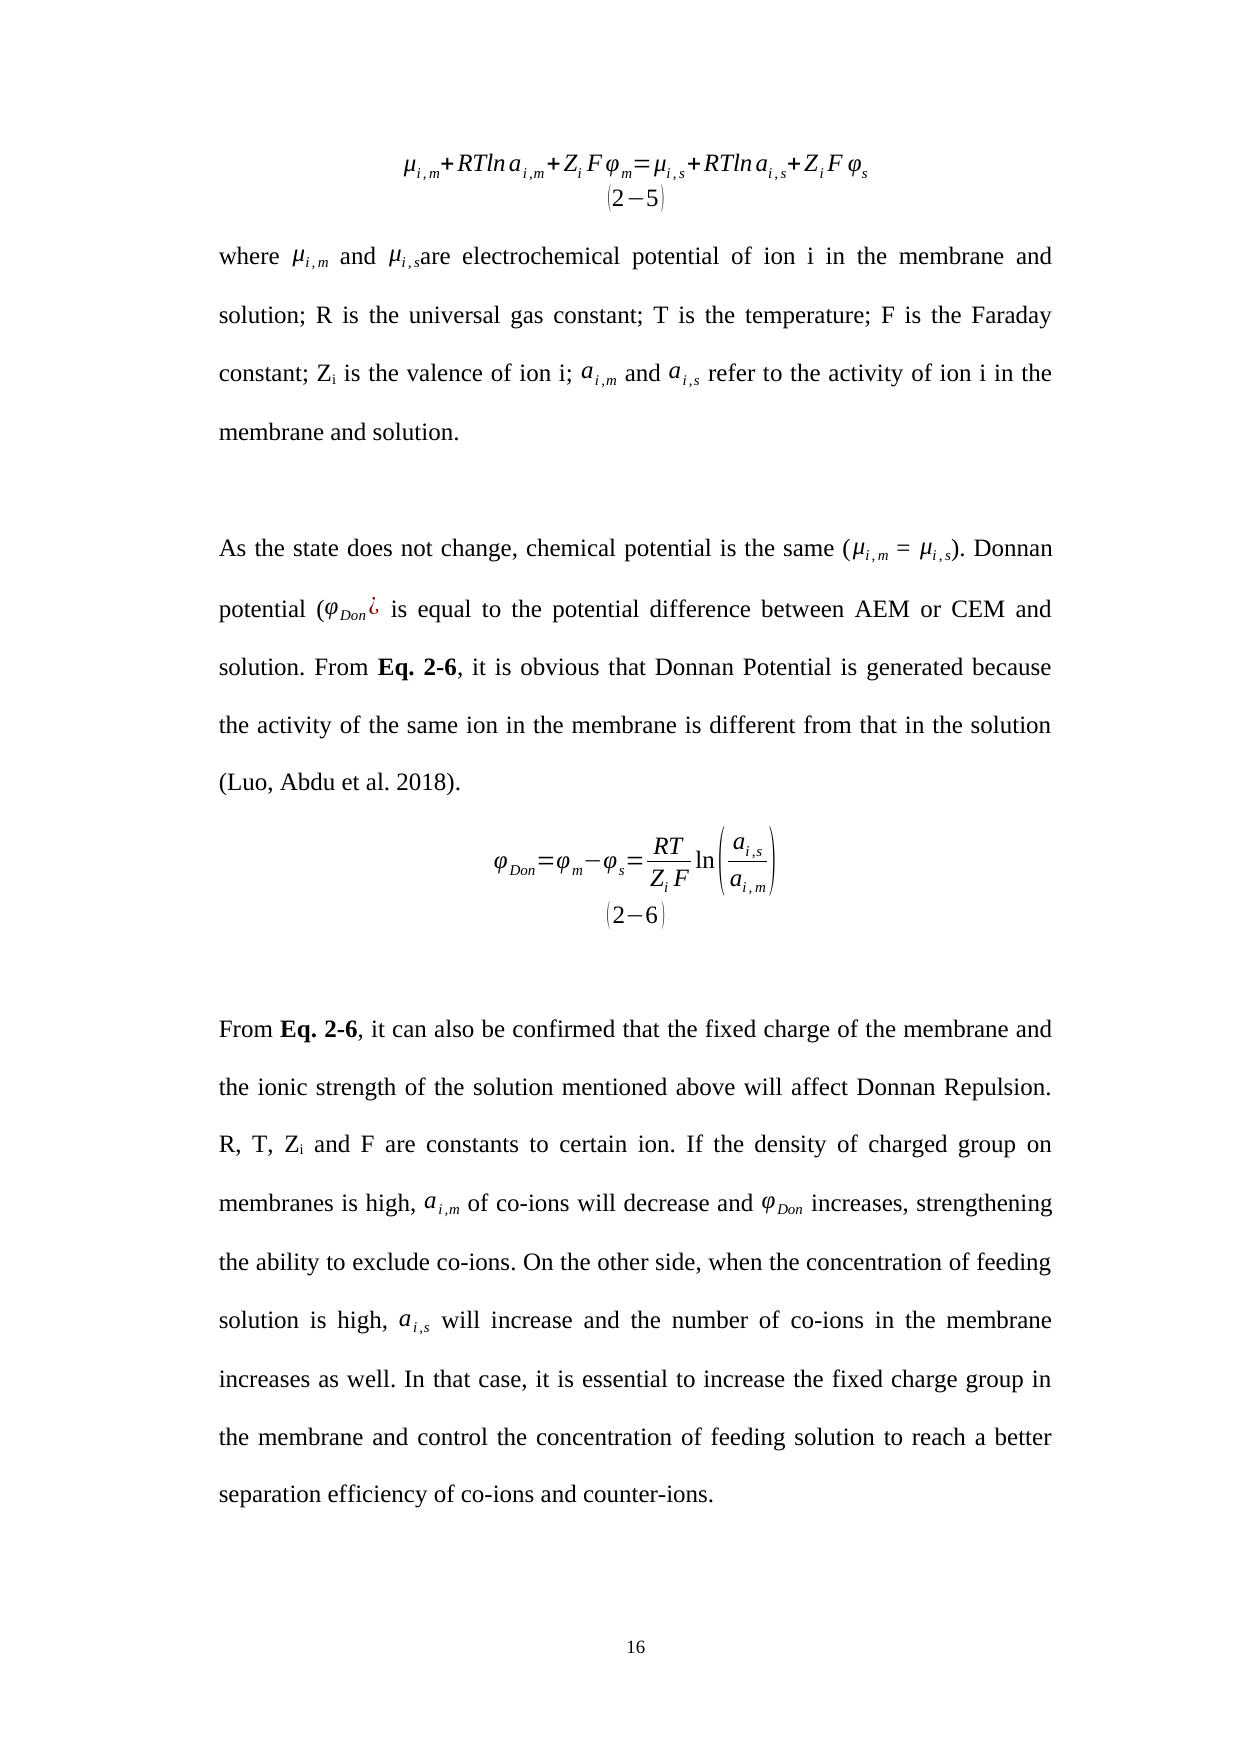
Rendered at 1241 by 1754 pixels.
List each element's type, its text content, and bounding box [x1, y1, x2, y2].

text As the state does not change, chemical potential is the same ( = ). Donnan potential ( is equal to the potential difference between AEM or CEM and solution. From Eq. 2-6, it is obvious that Donnan Potential is generated because the activity of the same ion in the membrane is different from that in the solution (Luo, Abdu et al. 2018). [218, 532, 1053, 796]
text where and are electrochemical potential of ion i in the membrane and solution; R is the universal gas constant; T is the temperature; F is the Faraday constant; Zi is the valence of ion i; and refer to the activity of ion i in the membrane and solution. [218, 239, 1053, 446]
text From Eq. 2-6, it can also be confirmed that the fixed charge of the membrane and the ionic strength of the solution mentioned above will affect Donnan Repulsion. R, T, Zi and F are constants to certain ion. If the density of charged group on membranes is high, of co-ions will decrease and increases, strengthening the ability to exclude co-ions. On the other side, when the concentration of feeding solution is high, will increase and the number of co-ions in the membrane increases as well. In that case, it is essential to increase the fixed charge group in the membrane and control the concentration of feeding solution to reach a better separation efficiency of co-ions and counter-ions. [218, 1014, 1053, 1508]
